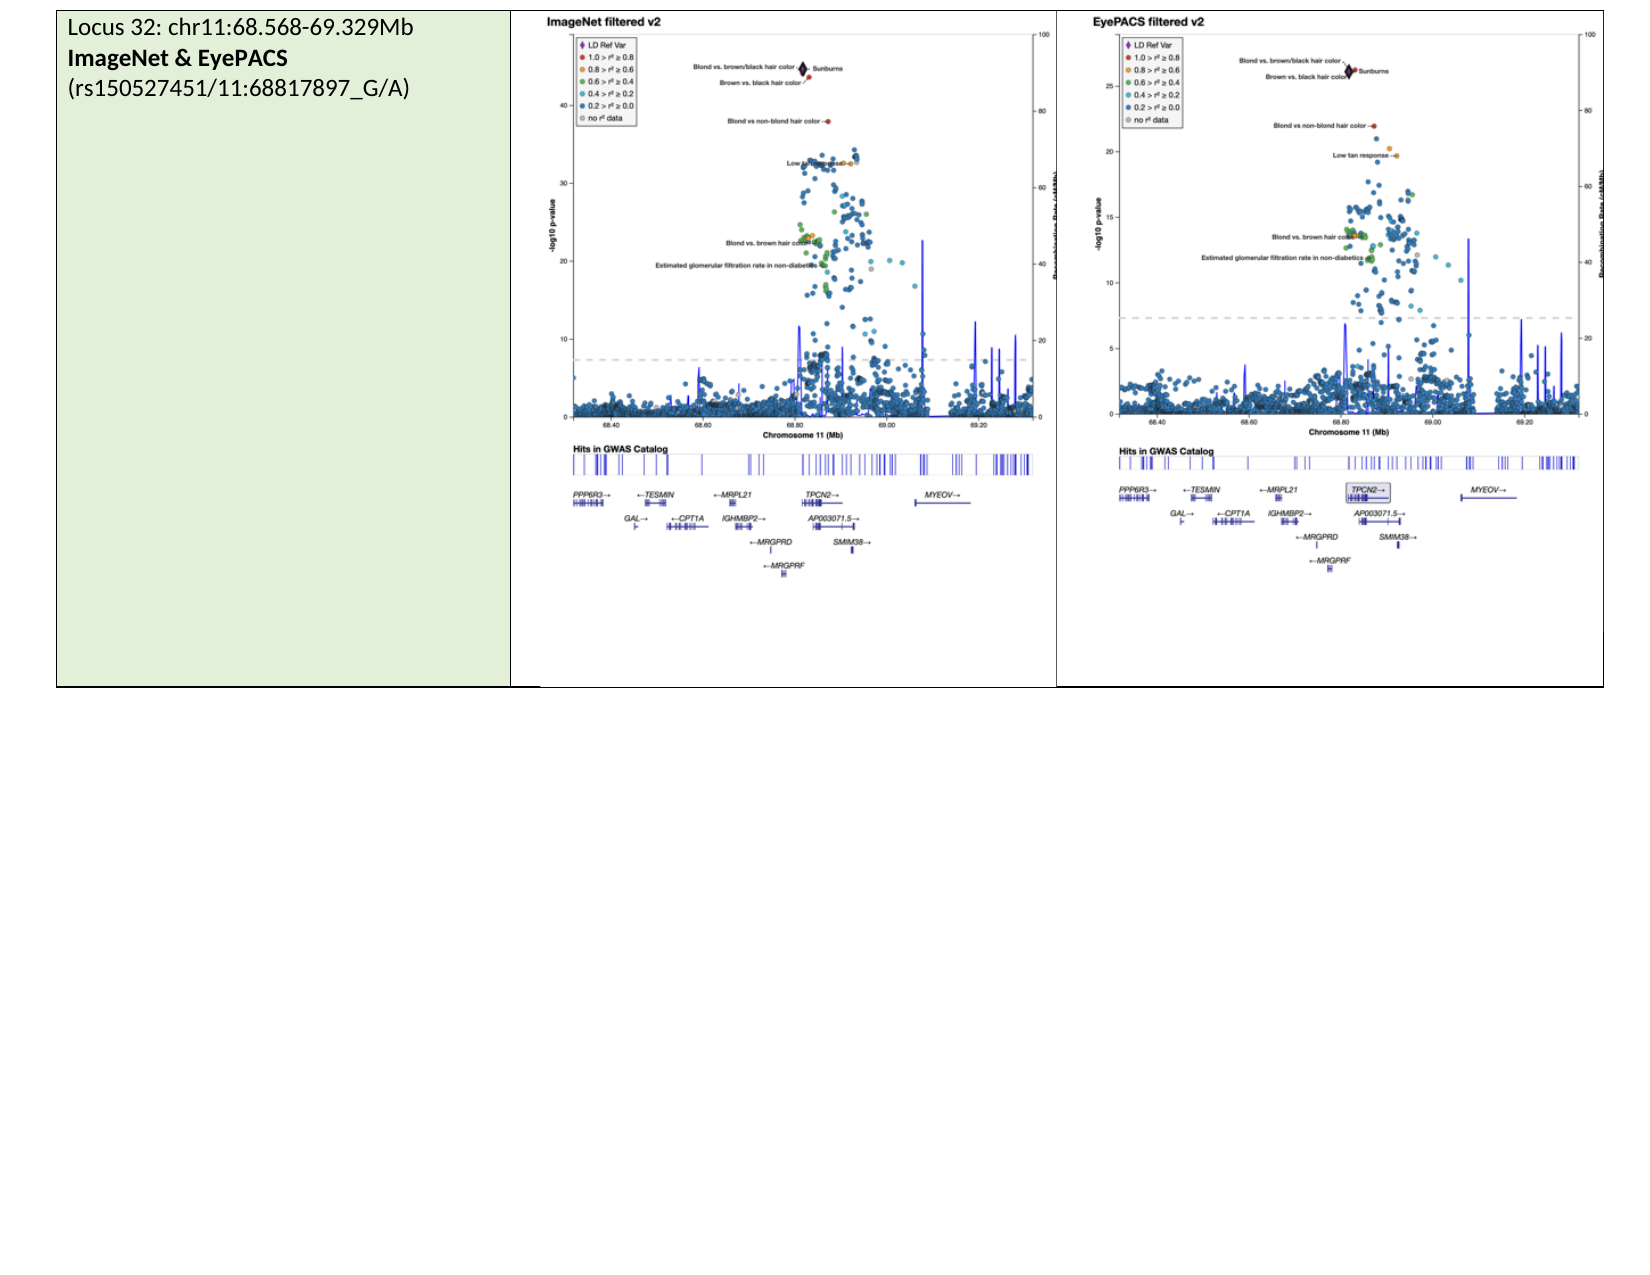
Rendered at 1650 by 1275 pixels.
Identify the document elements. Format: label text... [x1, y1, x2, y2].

table_cell [1057, 11, 1603, 686]
table_cell Locus 32: chr11:68.568-69.329Mb ImageNet & EyePACS (rs150527451/11:68817897_G/A) [57, 11, 510, 686]
table_cell [511, 11, 540, 686]
